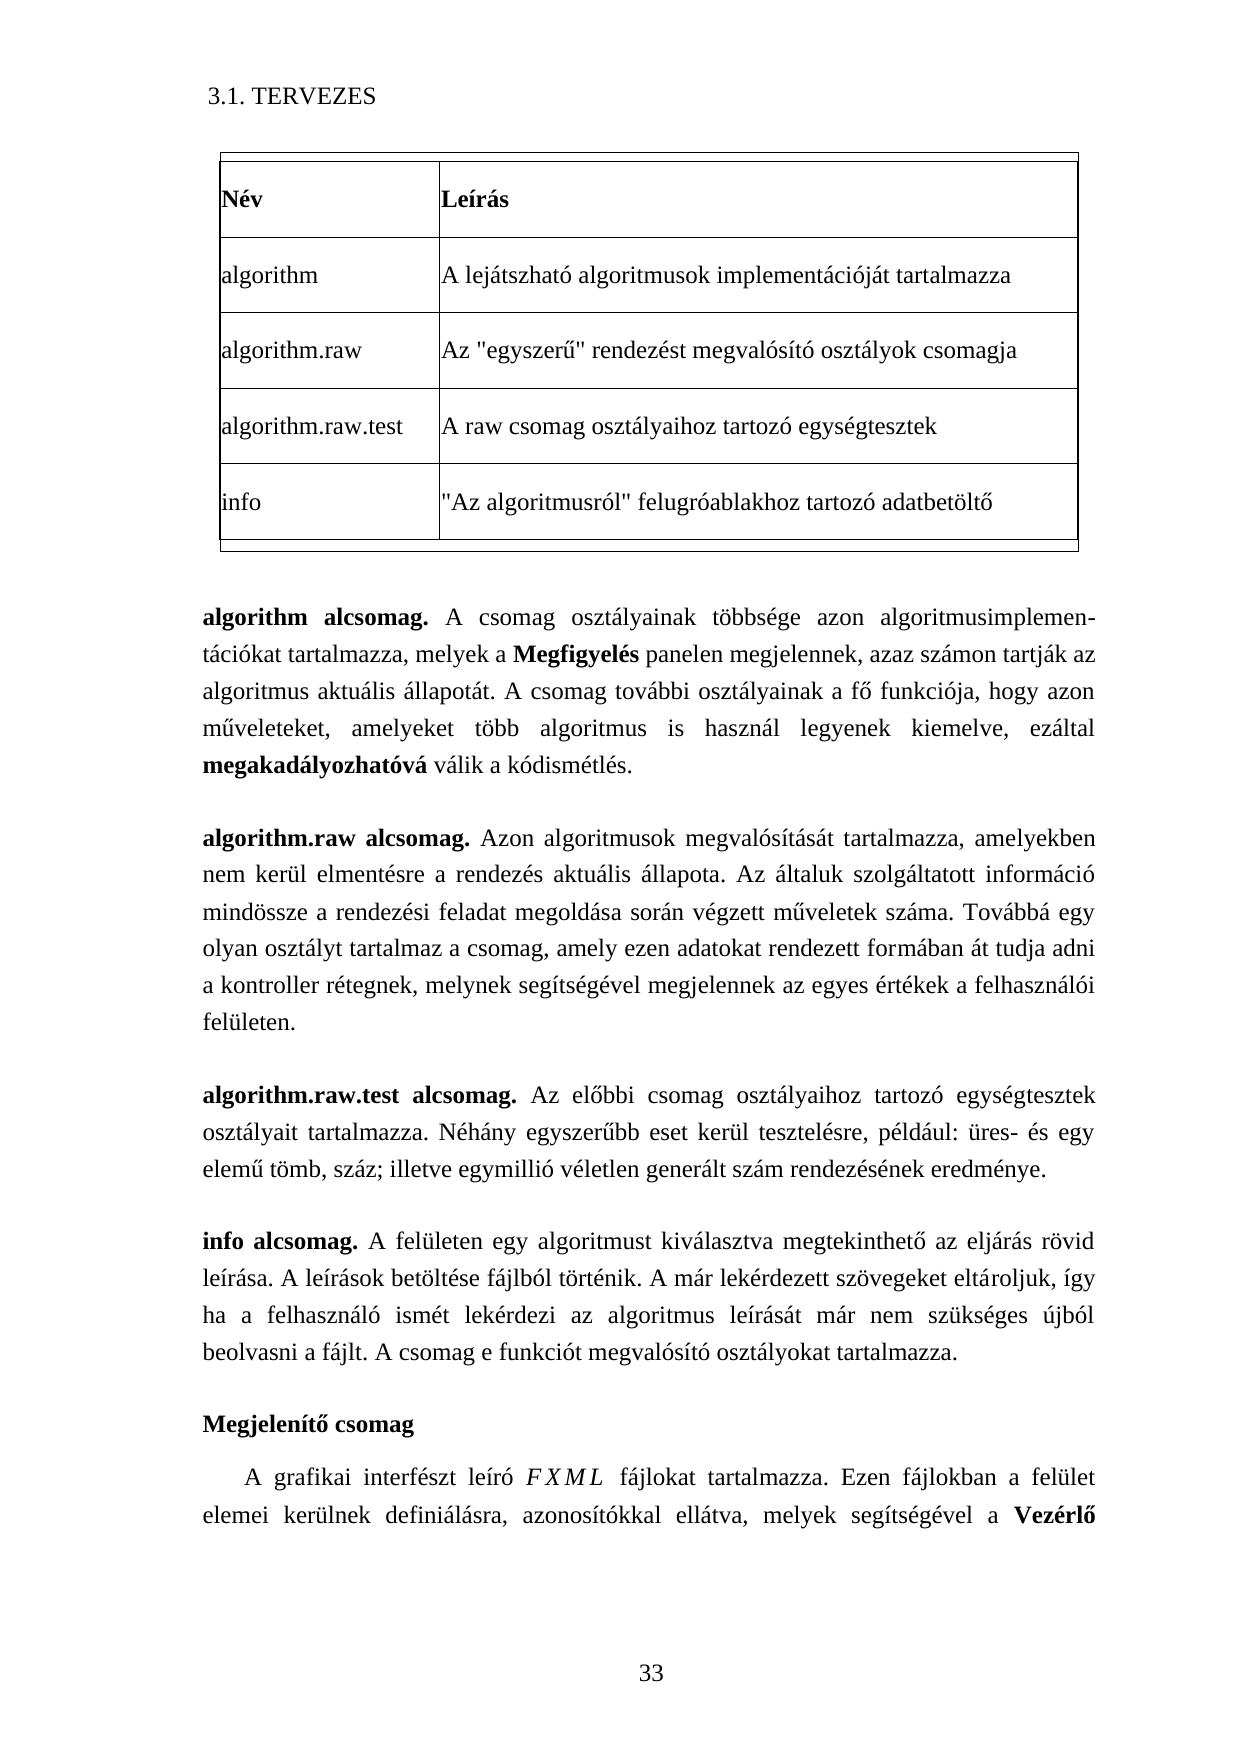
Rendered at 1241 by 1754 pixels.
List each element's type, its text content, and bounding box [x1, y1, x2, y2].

text algorithm alcsomag. A csomag osztályainak többsége azon algoritmusimplementációkat tartalmazza, melyek a Megfigyelés panelen megjelennek, azaz számon tartják az algoritmus aktuális állapotát. A csomag további osztályainak a fő funkciója, hogy azon műveleteket, amelyeket több algoritmus is használ legyenek kiemelve, ezáltal megakadályozhatóvá válik a kódismétlés. [202, 596, 1096, 781]
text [202, 1455, 1096, 1531]
table_cell info [221, 464, 439, 539]
table_cell "Az algoritmusról" felugróablakhoz tartozó adatbetöltő [440, 464, 1077, 539]
text algorithm.raw alcsomag. Azon algoritmusok megvalósítását tartalmazza, amelyekben nem kerül elmentésre a rendezés aktuális állapota. Az általuk szolgáltatott információ mindössze a rendezési feladat megoldása során végzett műveletek száma. Továbbá egy olyan osztályt tartalmaz a csomag, amely ezen adatokat rendezett formában át tudja adni a kontroller rétegnek, melynek segítségével megjelennek az egyes értékek a felhasználói felületen. [202, 816, 1096, 1038]
table_header Leírás [440, 162, 1077, 237]
subtitle Megjelenítő csomag [202, 1411, 1096, 1438]
table_cell algorithm.raw [221, 313, 439, 388]
table_cell Az "egyszerű" rendezést megvalósító osztályok csomagja [440, 313, 1077, 388]
table_cell A raw csomag osztályaihoz tartozó egységtesztek [440, 389, 1077, 463]
text info alcsomag. A felületen egy algoritmust kiválasztva megtekinthető az eljárás rövid leírása. A leírások betöltése fájlból történik. A már lekérdezett szövegeket eltároljuk, így ha a felhasználó ismét lekérdezi az algoritmus leírását már nem szükséges újból beolvasni a fájlt. A csomag e funkciót megvalósító osztályokat tartalmazza. [202, 1220, 1096, 1368]
text algorithm.raw.test alcsomag. Az előbbi csomag osztályaihoz tartozó egységtesztek osztályait tartalmazza. Néhány egyszerűbb eset kerül tesztelésre, például: üres- és egy elemű tömb, száz; illetve egymillió véletlen generált szám rendezésének eredménye. [202, 1074, 1096, 1184]
table_header Név [221, 162, 439, 237]
table_cell algorithm.raw.test [221, 389, 439, 463]
table_cell A lejátszható algoritmusok implementációját tartalmazza [440, 238, 1077, 312]
table_cell algorithm [221, 238, 439, 312]
